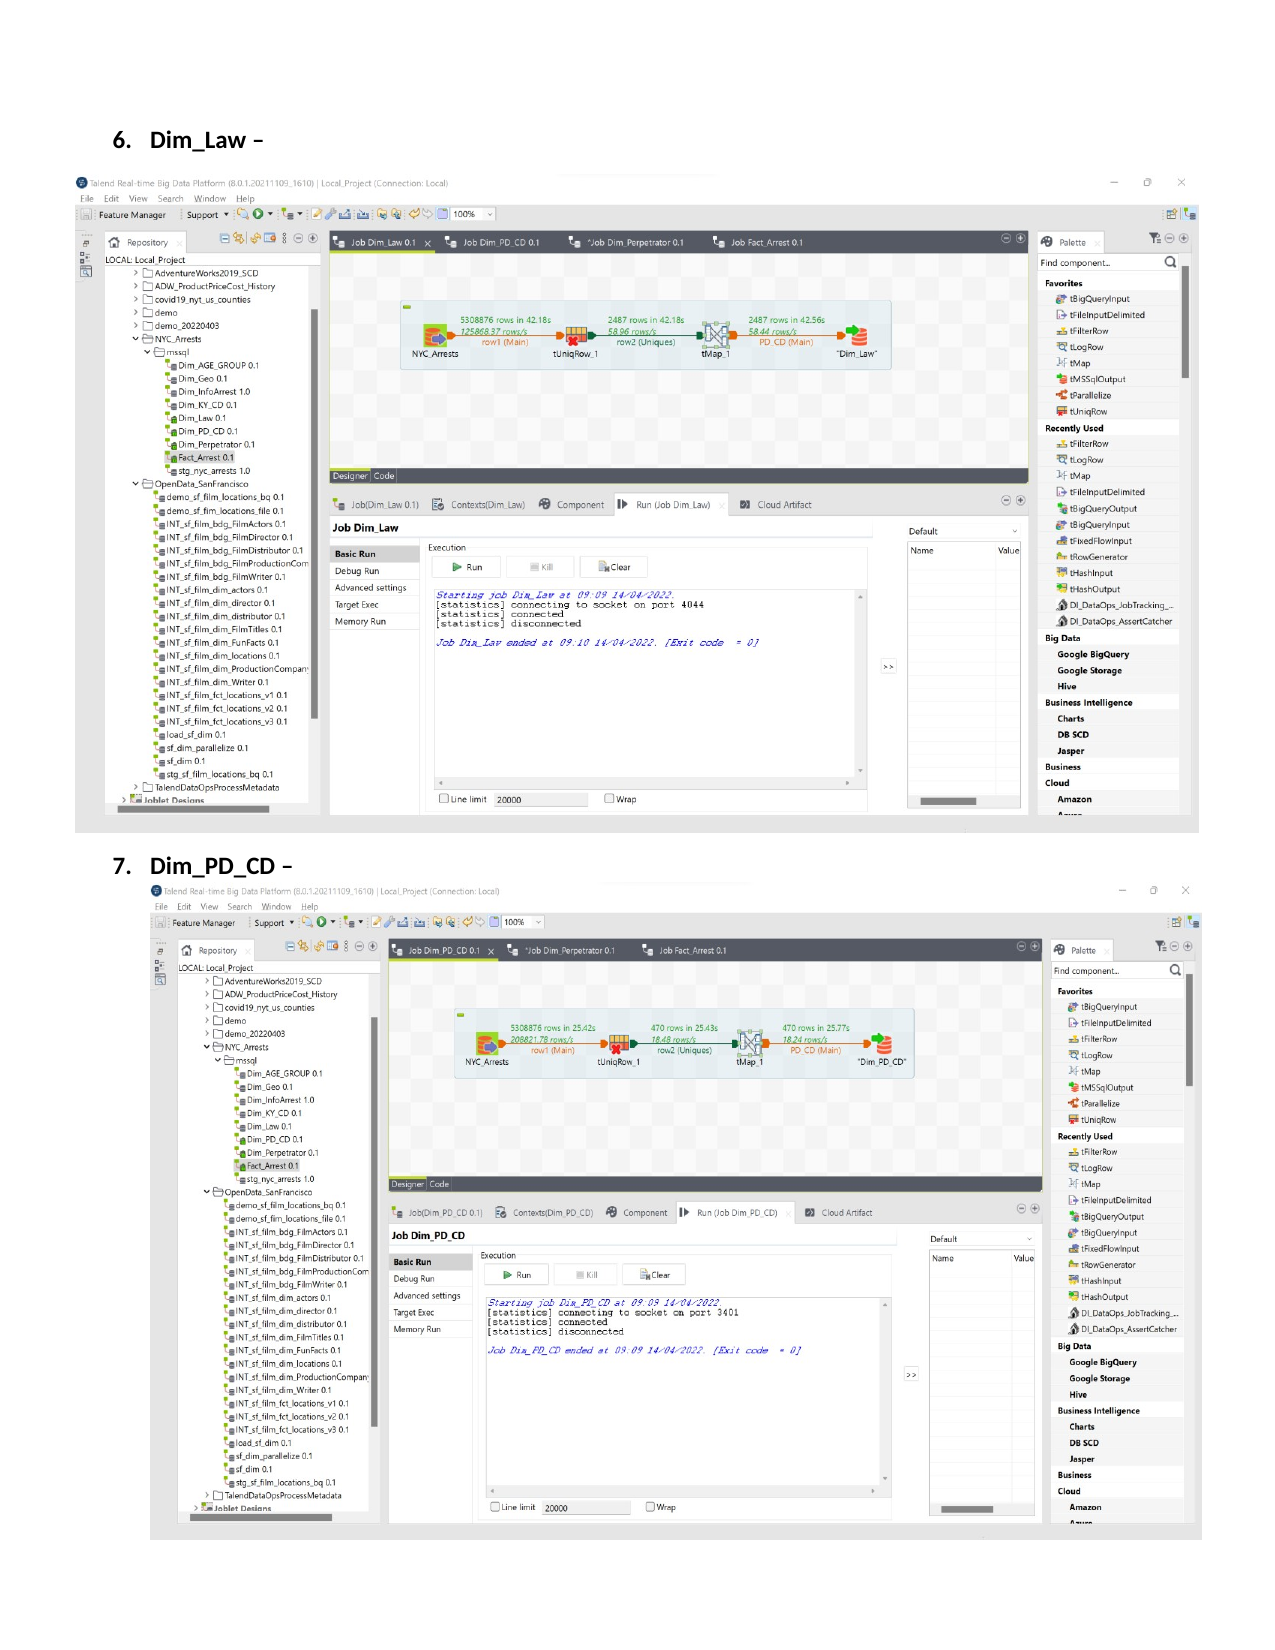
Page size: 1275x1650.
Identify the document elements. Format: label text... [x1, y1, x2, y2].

list Dim_Law – [112, 124, 1248, 155]
picture [150, 882, 1202, 1540]
picture [75, 174, 1199, 833]
